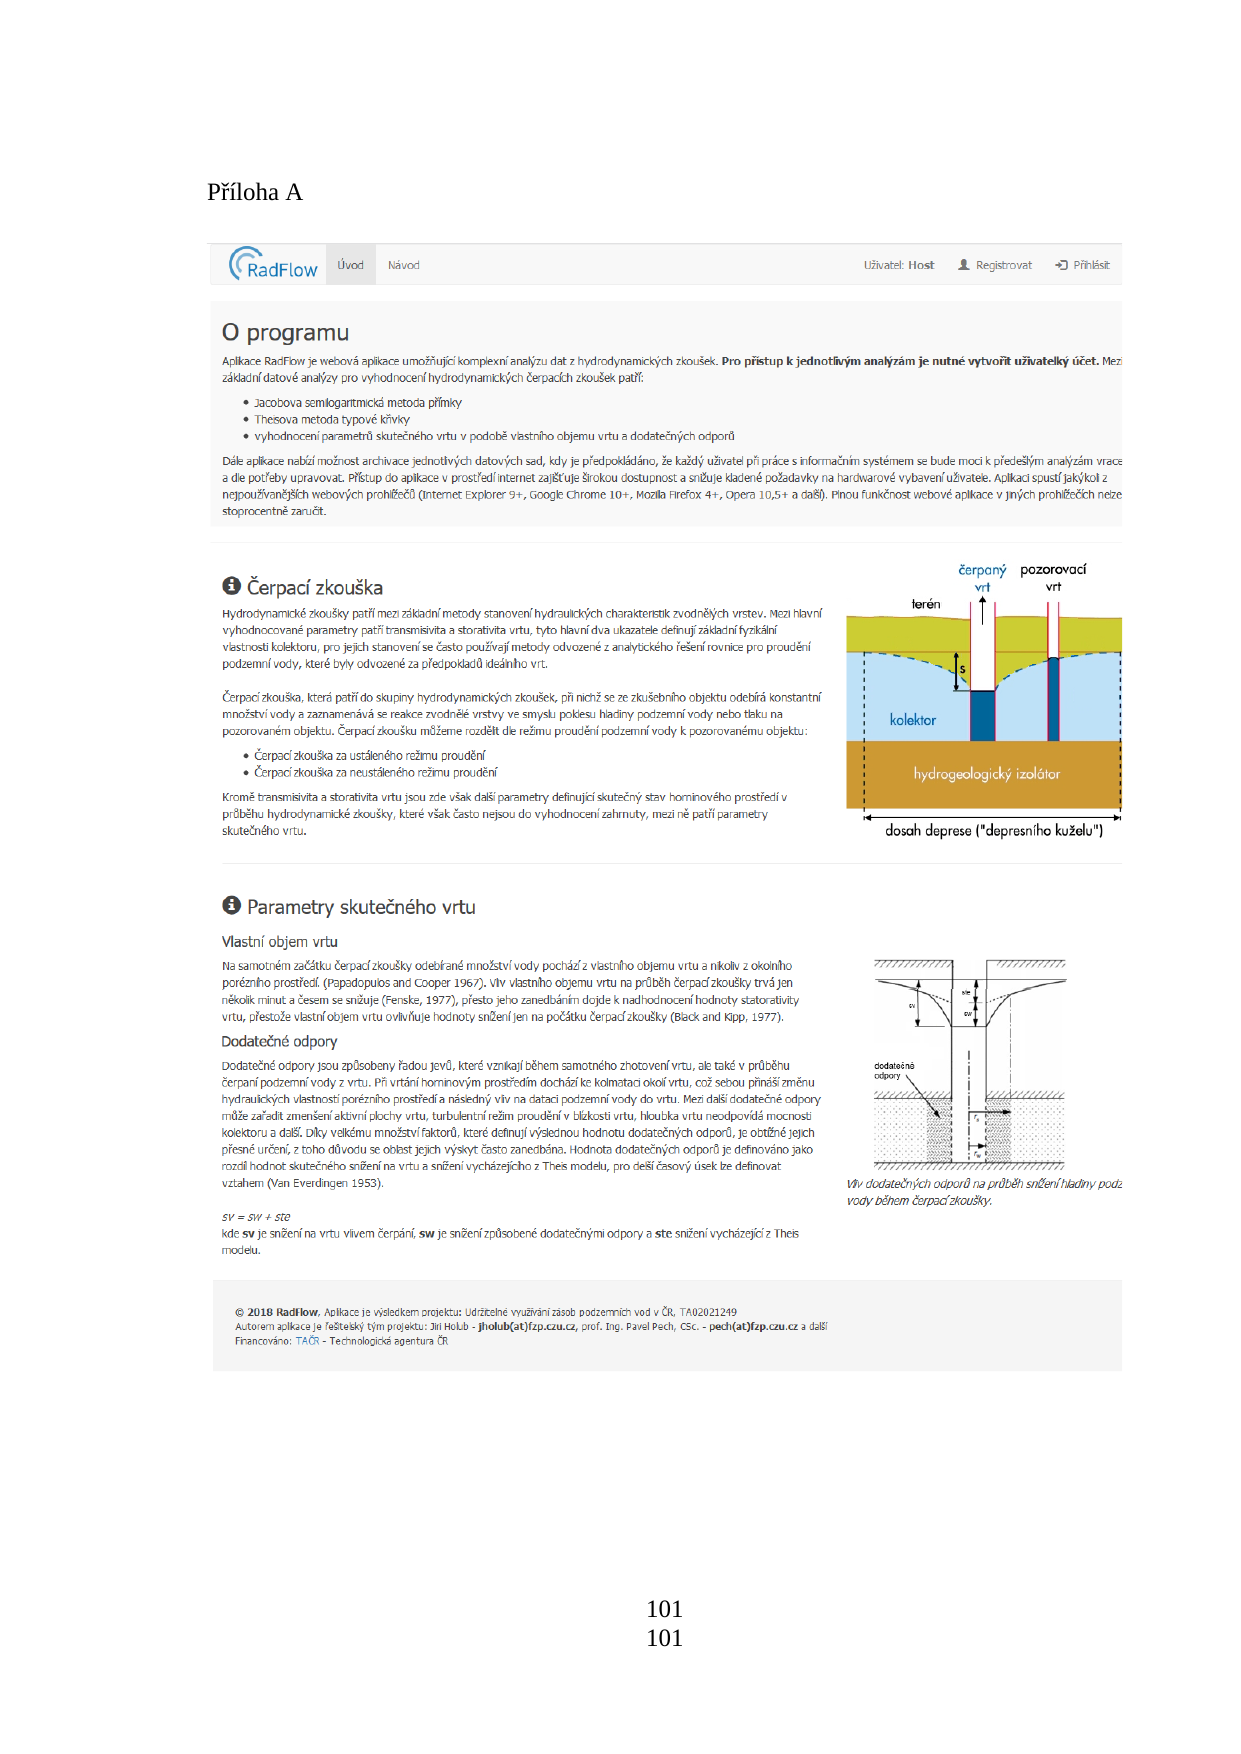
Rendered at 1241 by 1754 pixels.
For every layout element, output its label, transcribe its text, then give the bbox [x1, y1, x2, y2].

text Příloha A [207, 177, 1122, 206]
picture [206, 241, 1123, 1372]
